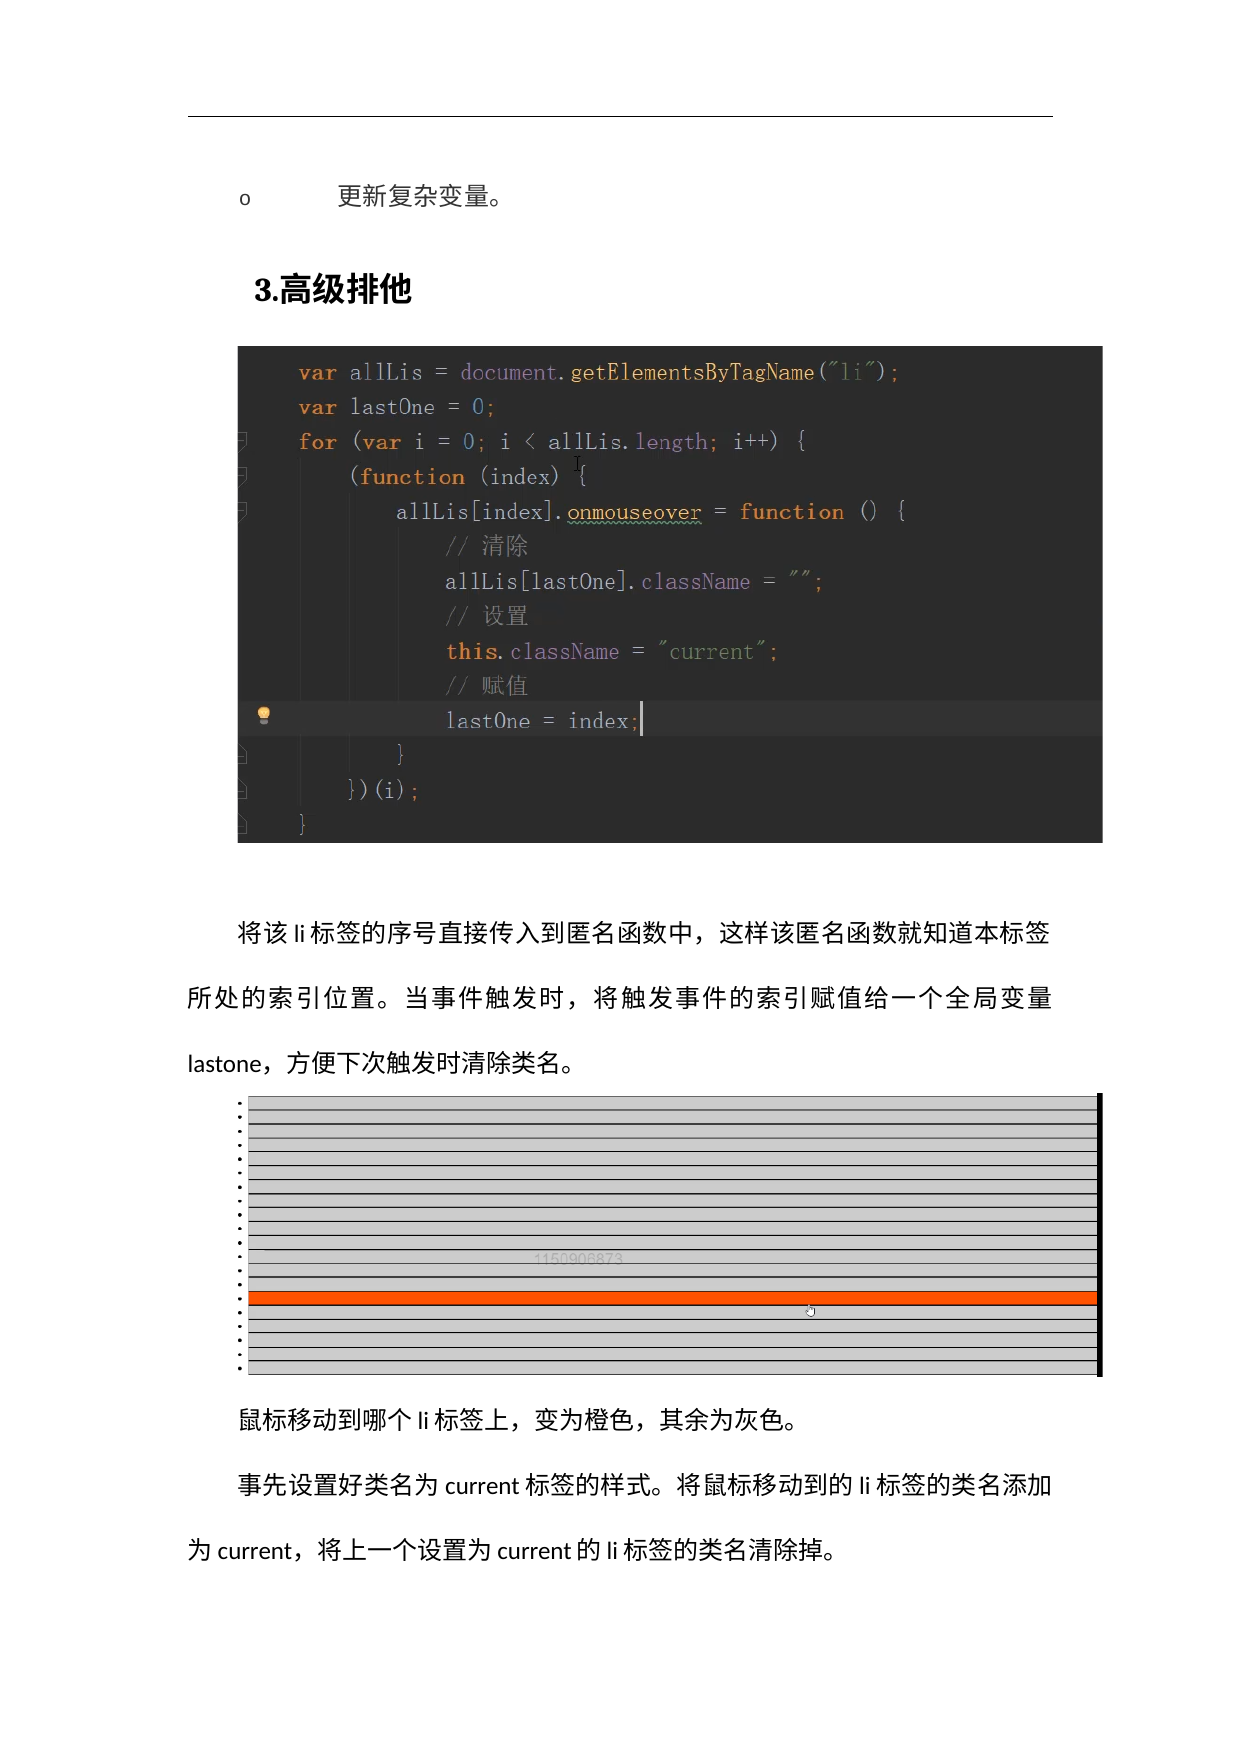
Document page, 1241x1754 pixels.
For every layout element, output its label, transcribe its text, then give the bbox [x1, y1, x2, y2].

list 更新复杂变量。 [187, 162, 1053, 227]
text 将该li标签的序号直接传入到匿名函数中，这样该匿名函数就知道本标签所处的索引位置。当事件触发时，将触发事件的索引赋值给一个全局变量lastone，方便下次触发时清除类名。 [187, 899, 1053, 1094]
subtitle 3.高级排他 [187, 254, 1053, 319]
picture [237, 346, 1103, 843]
text 鼠标移动到哪个li标签上，变为橙色，其余为灰色。 [187, 1386, 1053, 1451]
text 事先设置好类名为current标签的样式。将鼠标移动到的li标签的类名添加为current，将上一个设置为current的li标签的类名清除掉。 [187, 1451, 1053, 1581]
picture [237, 1093, 1103, 1377]
